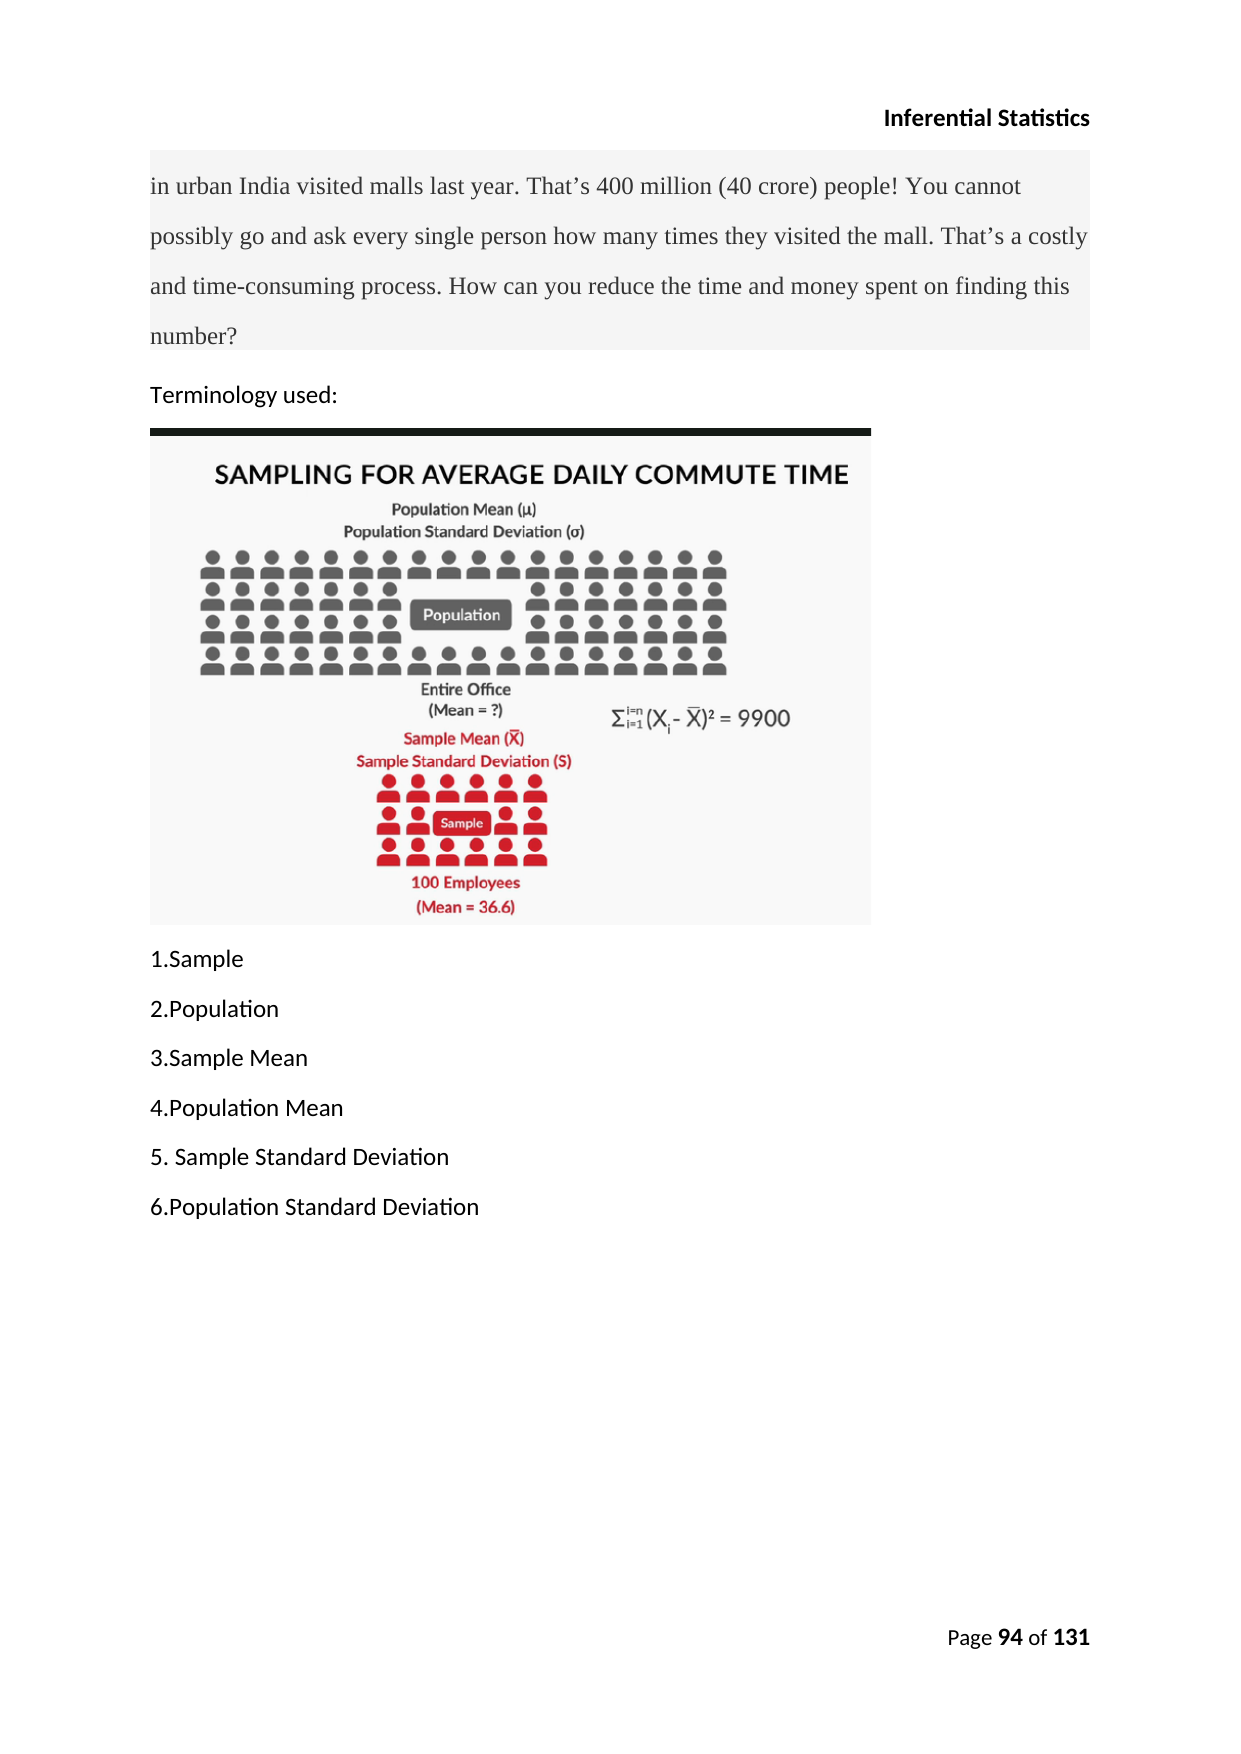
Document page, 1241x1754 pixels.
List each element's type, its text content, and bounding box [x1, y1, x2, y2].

text 4.Population Mean [150, 1092, 1090, 1122]
picture [150, 428, 872, 925]
text 3.Sample Mean [150, 1042, 1090, 1073]
text Terminology used: [150, 379, 1090, 410]
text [150, 150, 1090, 350]
text 5. Sample Standard Deviation [150, 1142, 1090, 1172]
text 1.Sample [150, 943, 1090, 974]
text 2.Population [150, 993, 1090, 1023]
text 6.Population Standard Deviation [150, 1191, 1090, 1222]
